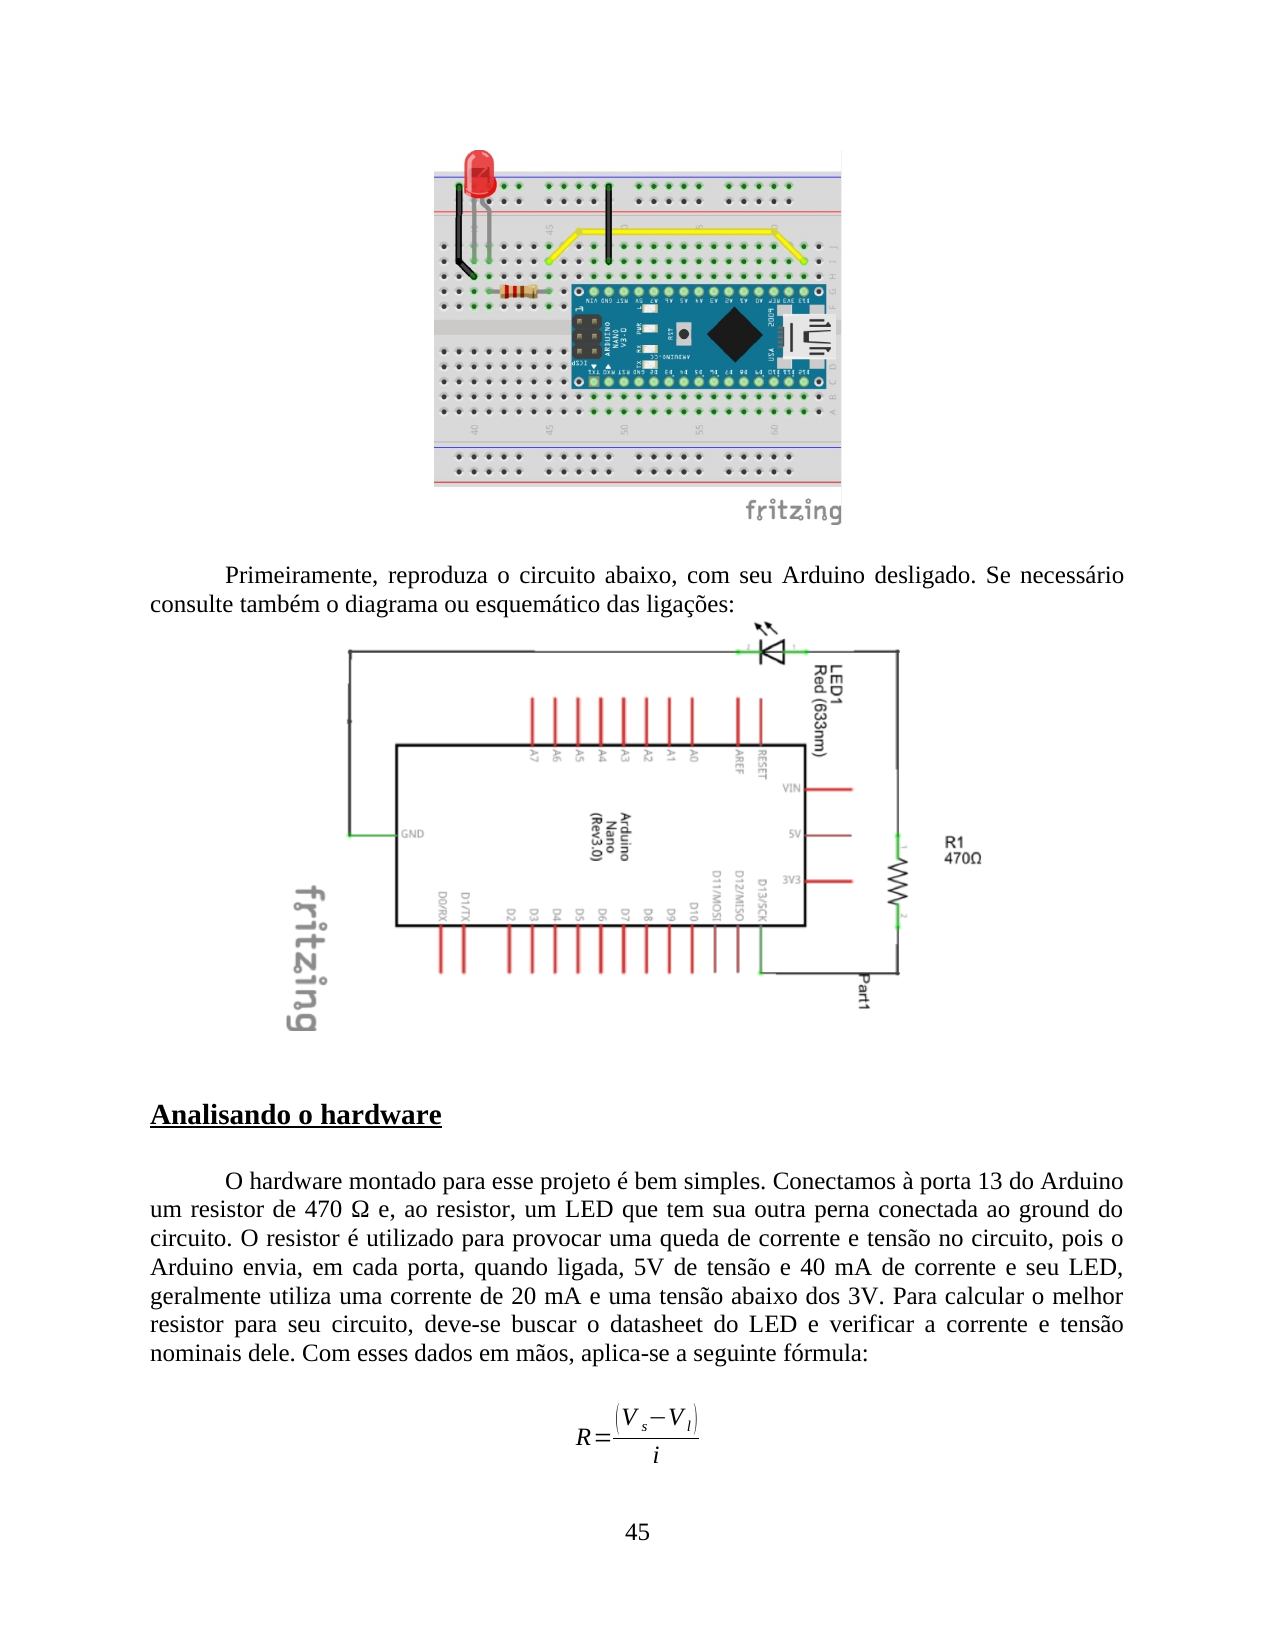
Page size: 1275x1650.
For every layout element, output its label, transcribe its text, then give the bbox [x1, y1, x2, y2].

text O hardware montado para esse projeto é bem simples. Conectamos à porta 13 do Arduino um resistor de 470 Ω e, ao resistor, um LED que tem sua outra perna conectada ao ground do circuito. O resistor é utilizado para provocar uma queda de corrente e tensão no circuito, pois o Arduino envia, em cada porta, quando ligada, 5V de tensão e 40 mA de corrente e seu LED, geralmente utiliza uma corrente de 20 mA e uma tensão abaixo dos 3V. Para calcular o melhor resistor para seu circuito, deve-se buscar o datasheet do LED e verificar a corrente e tensão nominais dele. Com esses dados em mãos, aplica-se a seguinte fórmula: [150, 1166, 1125, 1367]
picture [287, 621, 989, 1031]
picture [434, 150, 842, 525]
text Primeiramente, reproduza o circuito abaixo, com seu Arduino desligado. Se necessário consulte também o diagrama ou esquemático das ligações: [150, 560, 1125, 617]
text Analisando o hardware [150, 1097, 1125, 1131]
